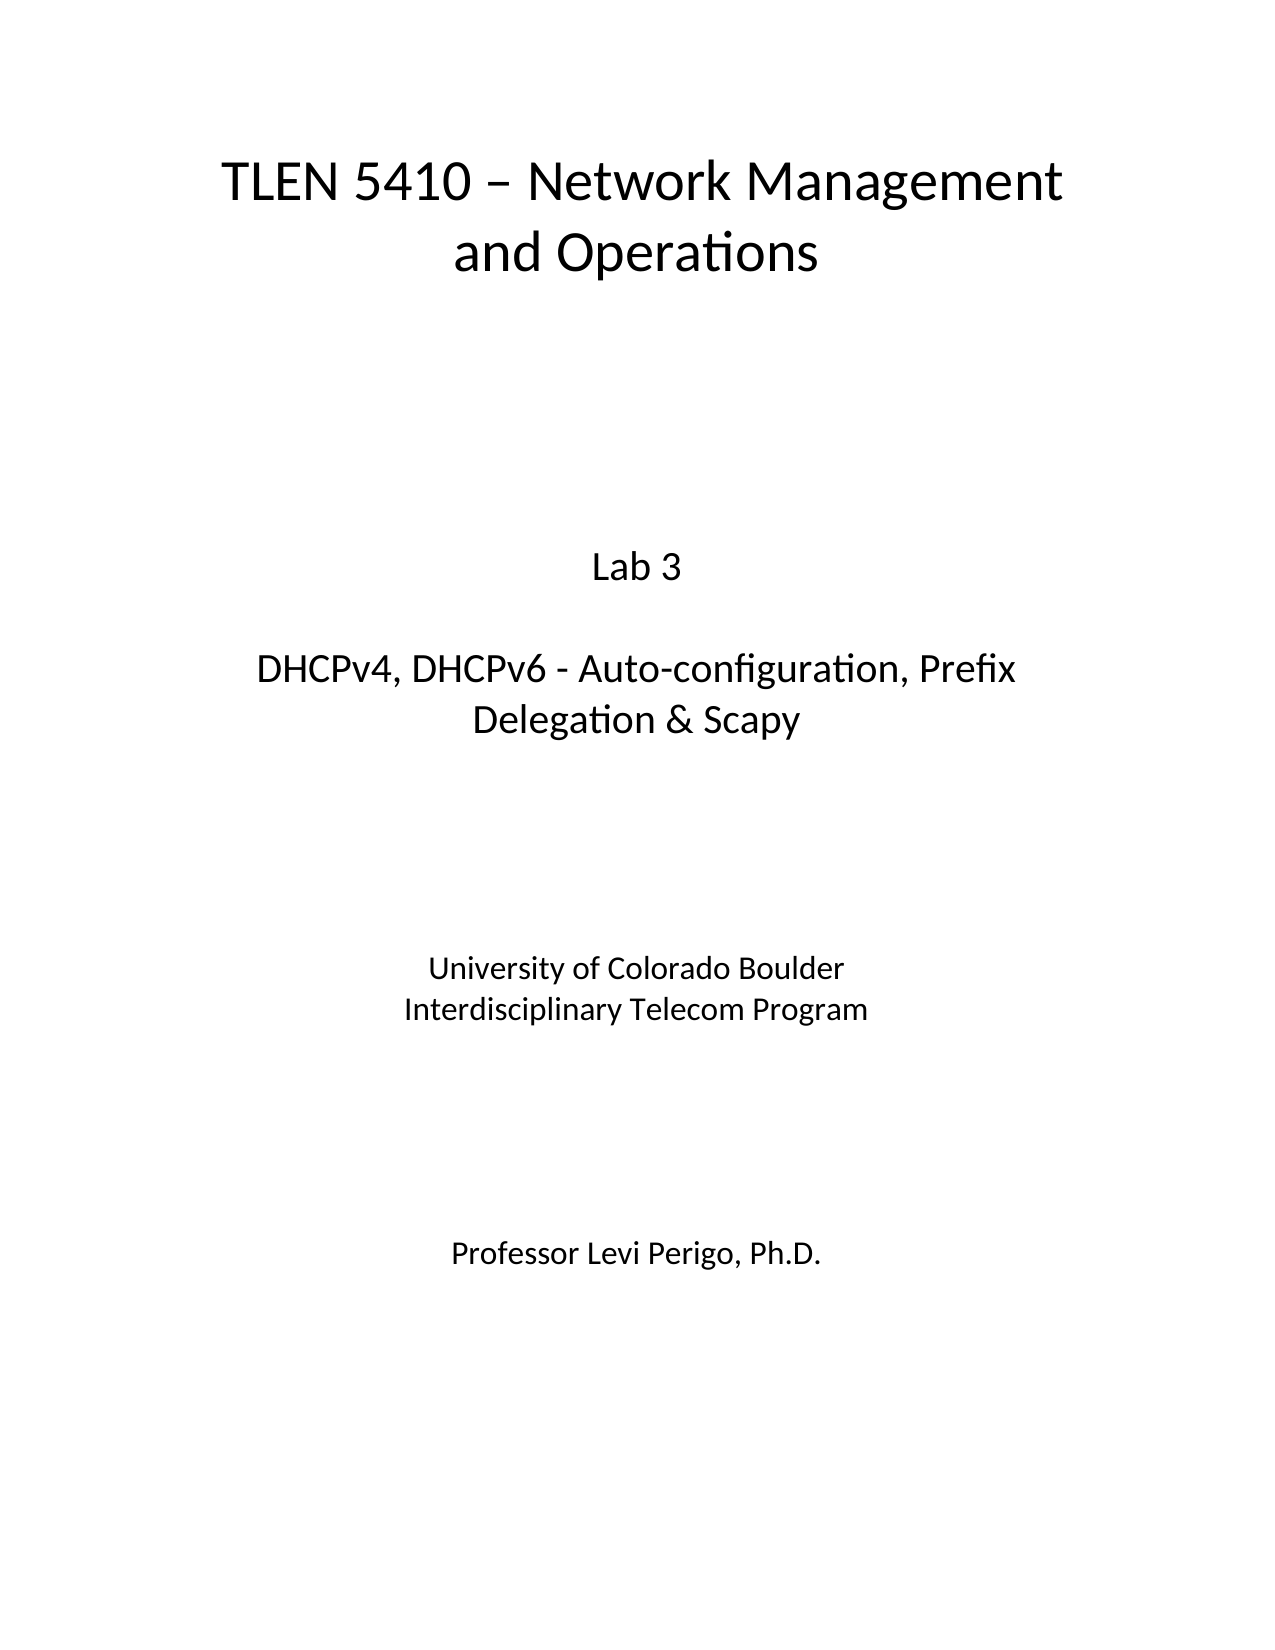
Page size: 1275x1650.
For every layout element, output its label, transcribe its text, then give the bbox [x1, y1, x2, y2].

text University of Colorado Boulder [177, 947, 1096, 988]
text Interdisciplinary Telecom Program [177, 988, 1096, 1028]
text TLEN 5410 – Network Management and Operations [177, 144, 1096, 286]
text Lab 3 [177, 540, 1096, 591]
text DHCPv4, DHCPv6 - Auto-configuration, Prefix Delegation & Scapy [177, 642, 1096, 744]
text Professor Levi Perigo, Ph.D. [177, 1232, 1096, 1273]
